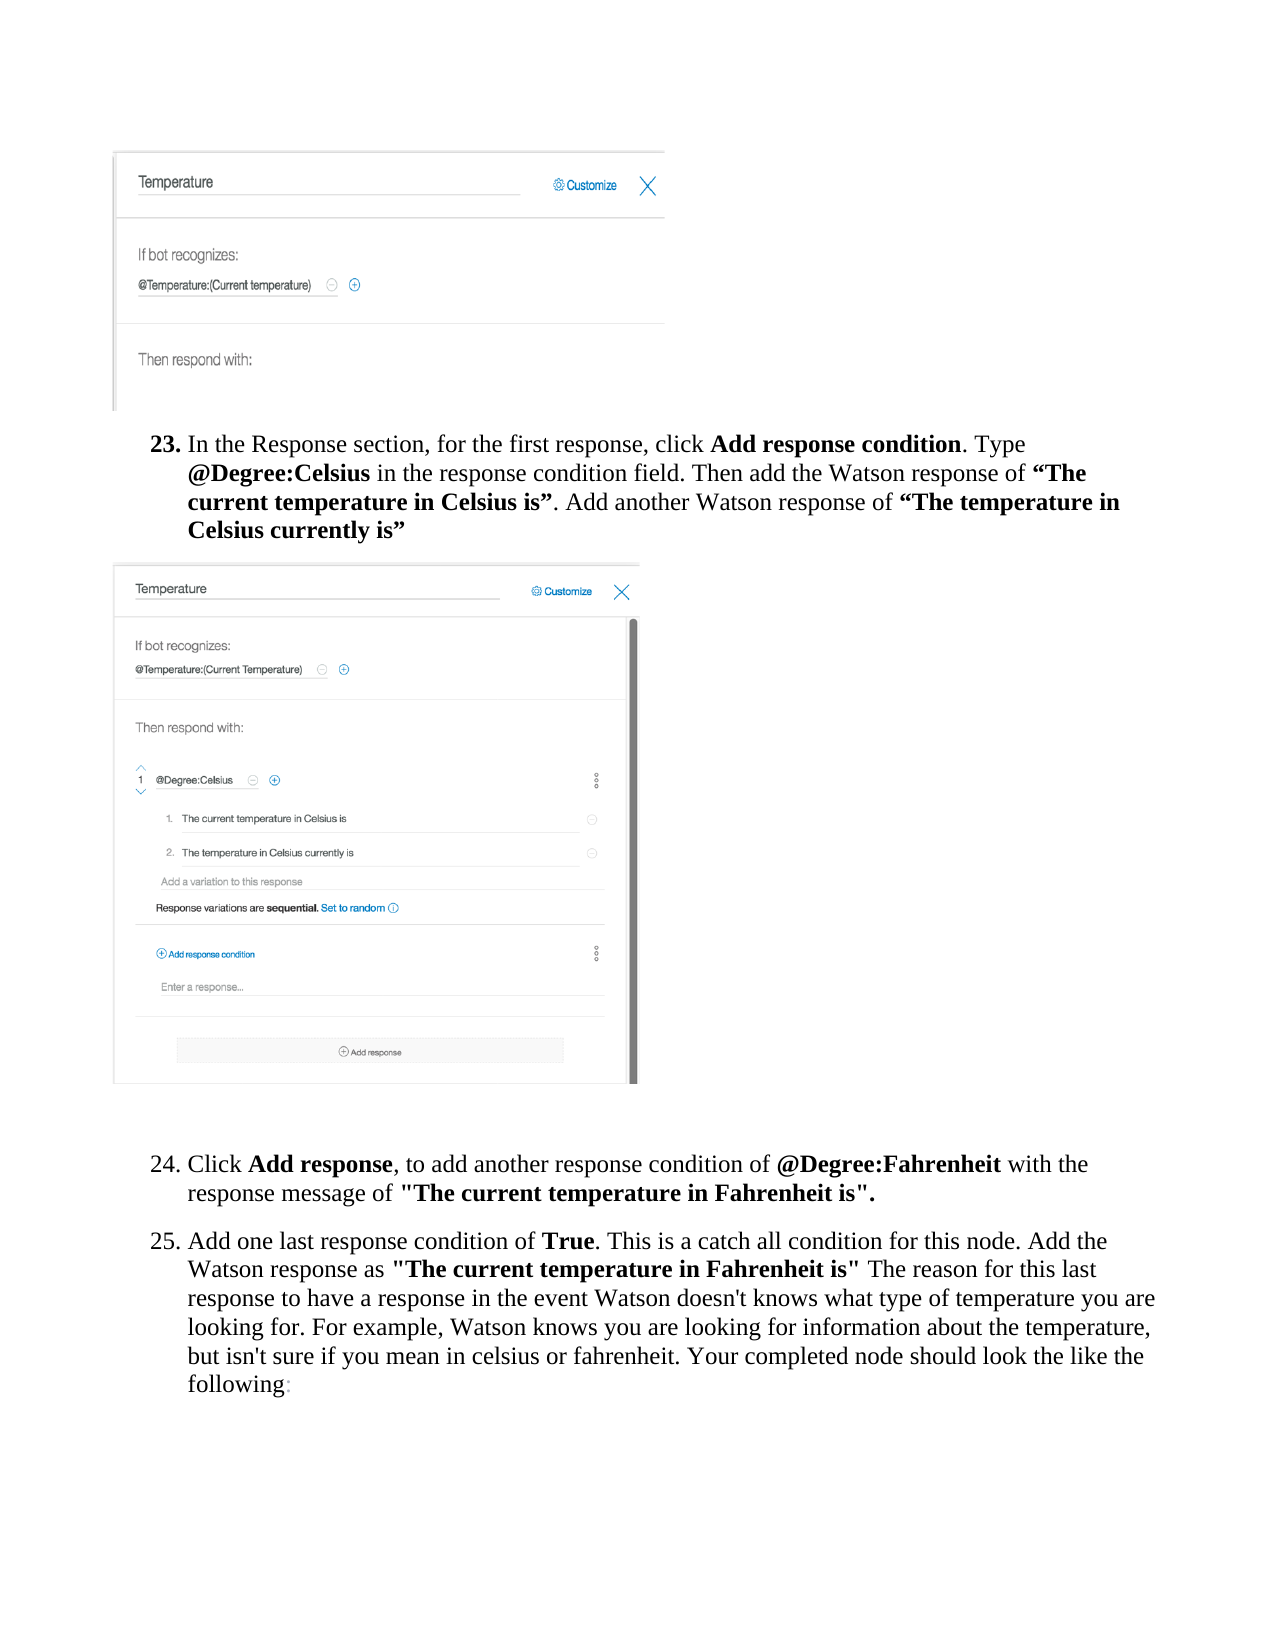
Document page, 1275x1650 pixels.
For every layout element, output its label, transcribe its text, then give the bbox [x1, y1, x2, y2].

list Click Add response, to add another response condition of @Degree:Fahrenheit with the response message of "The current temperature in Fahrenheit is". [150, 1149, 1162, 1207]
list Add one last response condition of True. This is a catch all condition for this node. Add the Watson response as "The current temperature in Fahrenheit is" The reason for this last response to have a response in the event Watson doesn't knows what type of temperature you are looking for. For example, Watson knows you are looking for information about the temperature, but isn't sure if you mean in celsius or fahrenheit. Your completed node should look the like the following: [150, 1226, 1162, 1398]
picture [112, 150, 665, 411]
list In the Response section, for the first response, click Add response condition. Type @Degree:Celsius in the response condition field. Then add the Watson response of “The current temperature in Celsius is”. Add another Watson response of “The temperature in Celsius currently is” [150, 429, 1162, 544]
picture [112, 562, 640, 1084]
